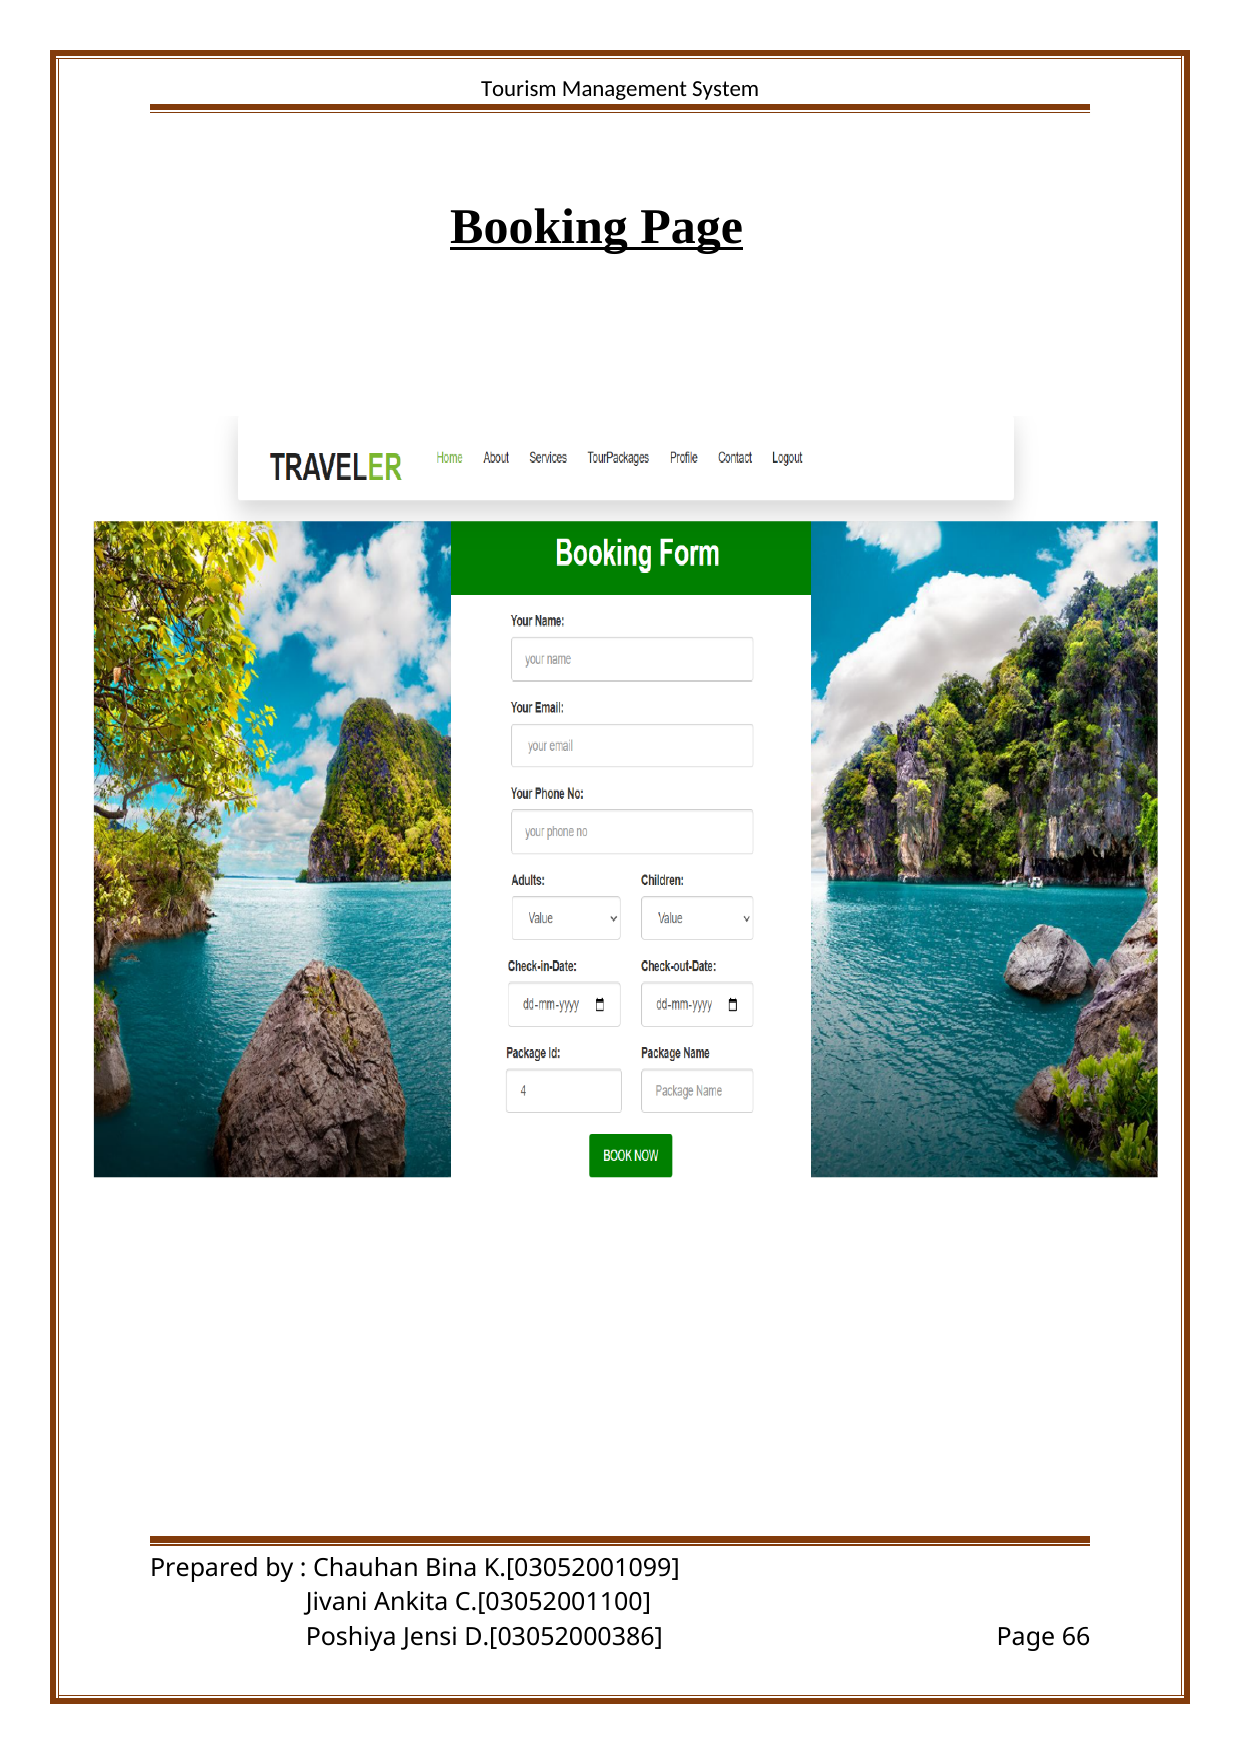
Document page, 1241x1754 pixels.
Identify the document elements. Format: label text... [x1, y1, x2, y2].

picture [93, 416, 1158, 1194]
text Booking Page [450, 197, 1090, 255]
